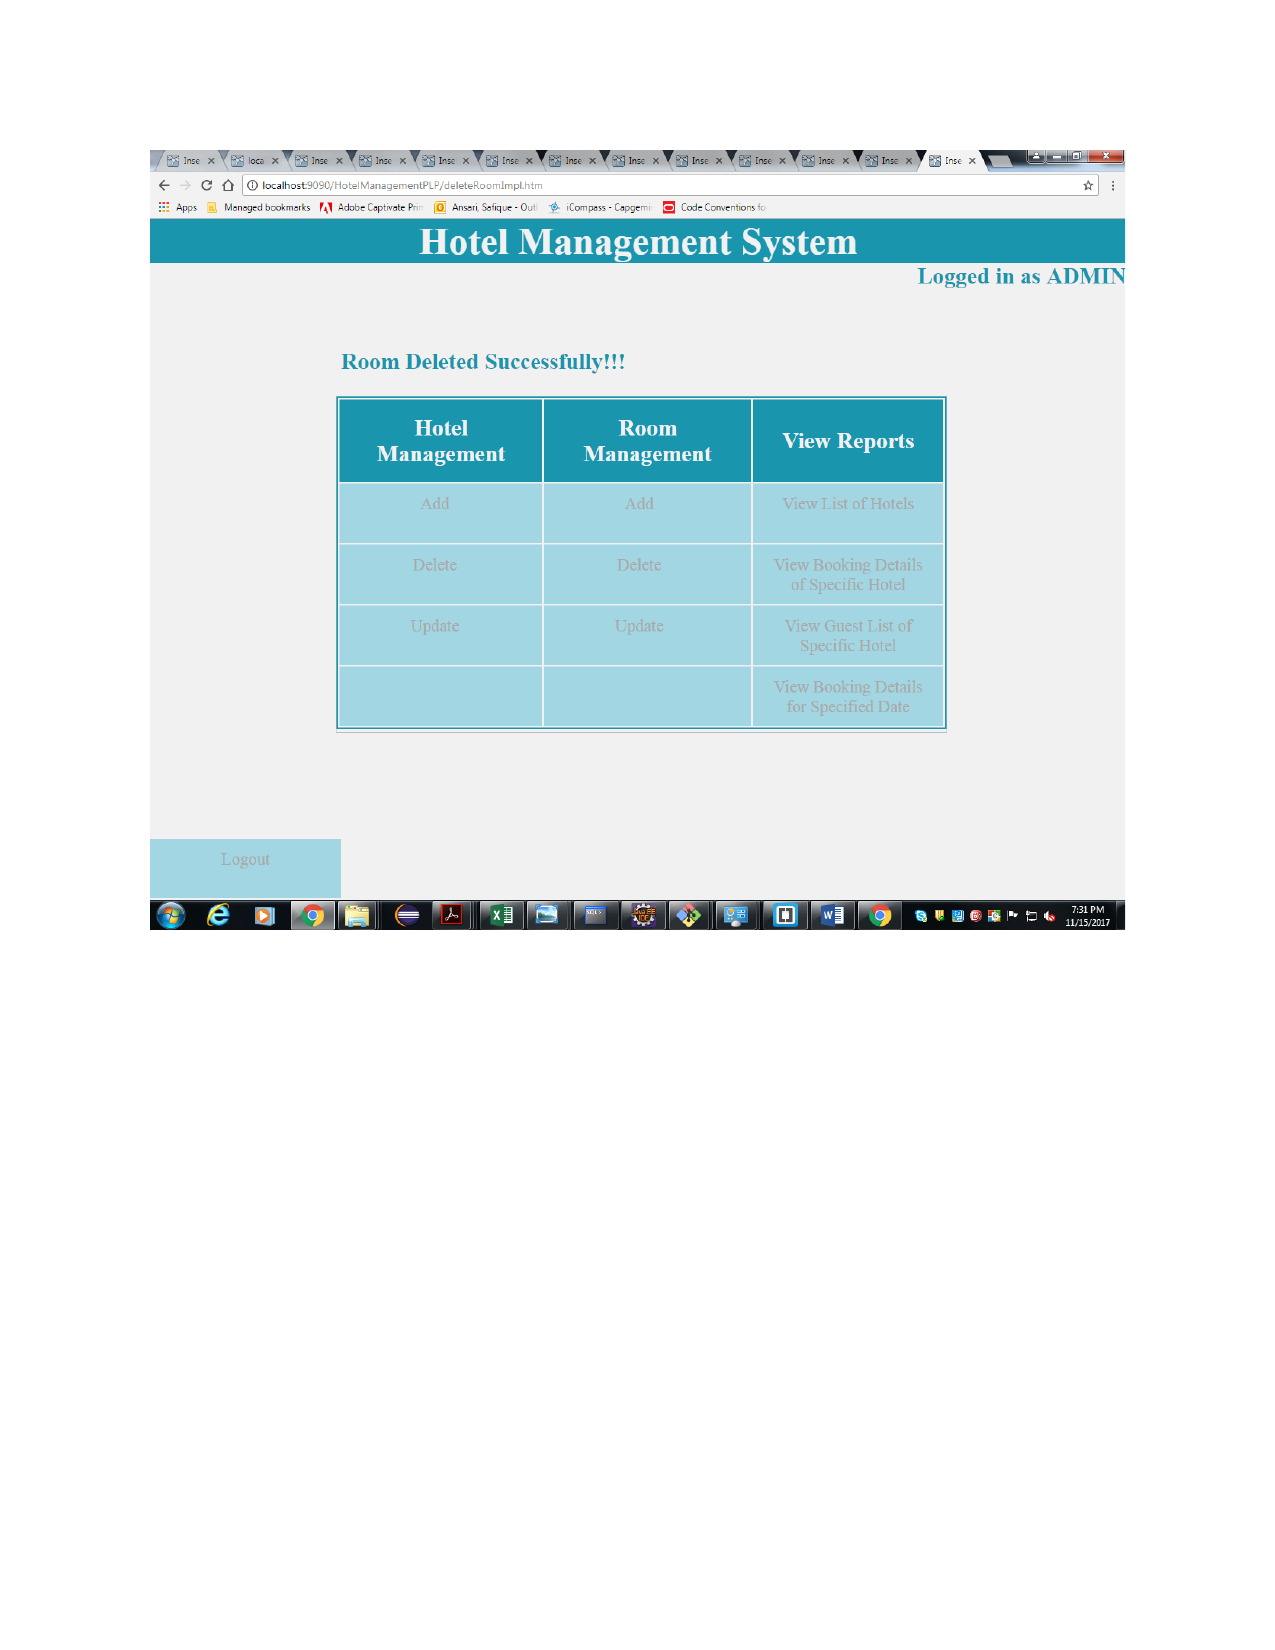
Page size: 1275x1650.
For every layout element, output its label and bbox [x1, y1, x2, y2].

picture [150, 150, 1125, 930]
